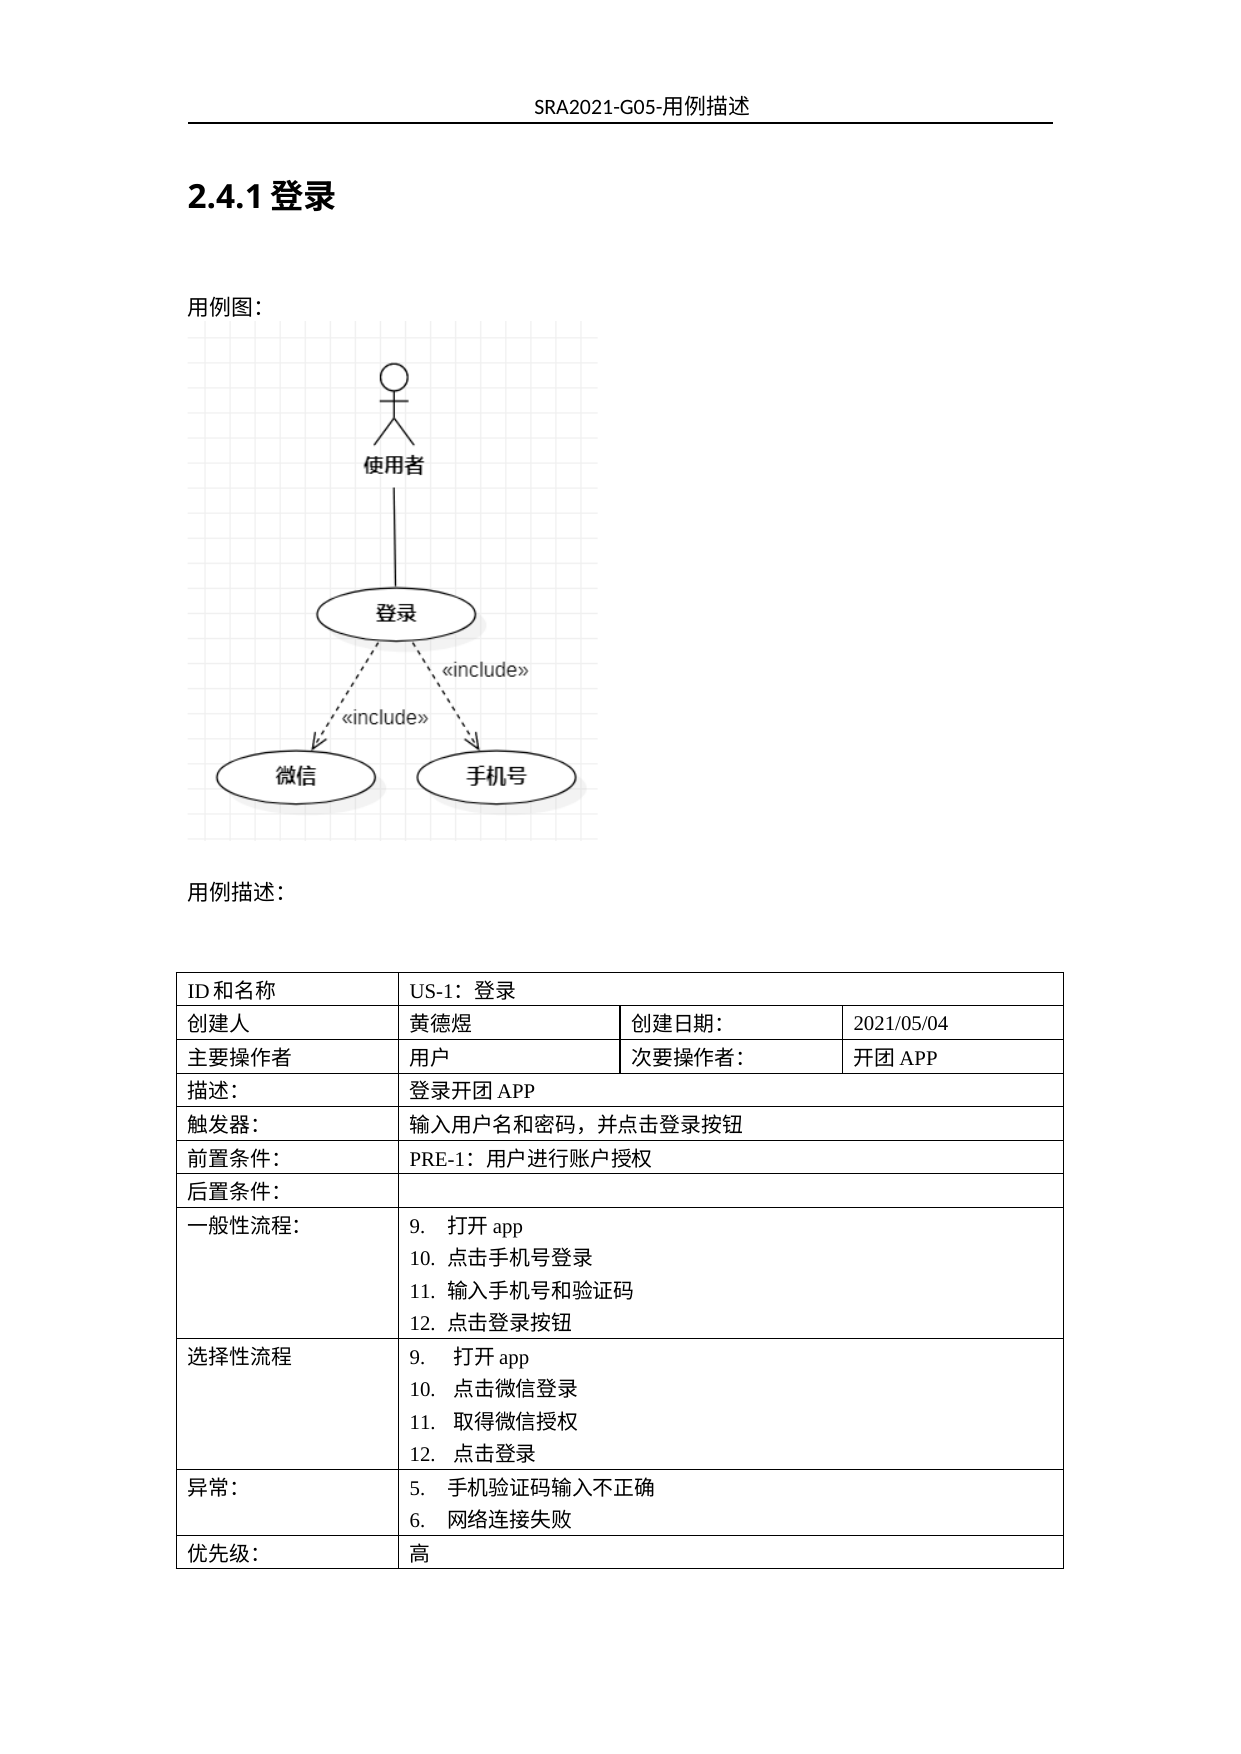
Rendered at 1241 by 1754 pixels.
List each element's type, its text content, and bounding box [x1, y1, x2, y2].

table_cell 选择性流程 [177, 1339, 398, 1469]
table_cell 用户 [399, 1040, 619, 1072]
table_cell 输入用户名和密码，并点击登录按钮 [399, 1107, 1063, 1139]
table_cell 打开app 点击微信登录 取得微信授权 点击登录 [399, 1339, 1063, 1469]
table_cell 优先级： [177, 1536, 398, 1568]
table_cell 2021/05/04 [843, 1006, 1063, 1039]
subtitle 2.4.1登录 [187, 162, 1053, 227]
table_header ID和名称 [177, 973, 398, 1005]
table_cell 触发器： [177, 1107, 398, 1139]
table_header US-1：登录 [399, 973, 1063, 1005]
table_cell 异常： [177, 1470, 398, 1535]
table_cell 高 [399, 1536, 1063, 1568]
table_cell 次要操作者： [621, 1040, 842, 1072]
table_cell 后置条件： [177, 1174, 398, 1207]
table_cell PRE-1：用户进行账户授权 [399, 1141, 1063, 1173]
table_cell 手机验证码输入不正确 网络连接失败 [399, 1470, 1063, 1535]
table_cell [399, 1174, 1063, 1207]
table_cell 黄德煜 [399, 1006, 619, 1039]
table_cell 创建人 [177, 1006, 398, 1039]
table_cell 登录开团APP [399, 1074, 1063, 1106]
table_cell 创建日期： [621, 1006, 842, 1039]
table_cell 打开app 点击手机号登录 输入手机号和验证码 点击登录按钮 [399, 1208, 1063, 1338]
table_cell 开团APP [843, 1040, 1063, 1072]
text 用例描述： [187, 874, 1053, 907]
table_cell 一般性流程： [177, 1208, 398, 1338]
table_cell 前置条件： [177, 1141, 398, 1173]
picture [187, 321, 598, 841]
text 用例图： [187, 289, 1053, 322]
table_cell 主要操作者 [177, 1040, 398, 1072]
table_cell 描述： [177, 1074, 398, 1106]
